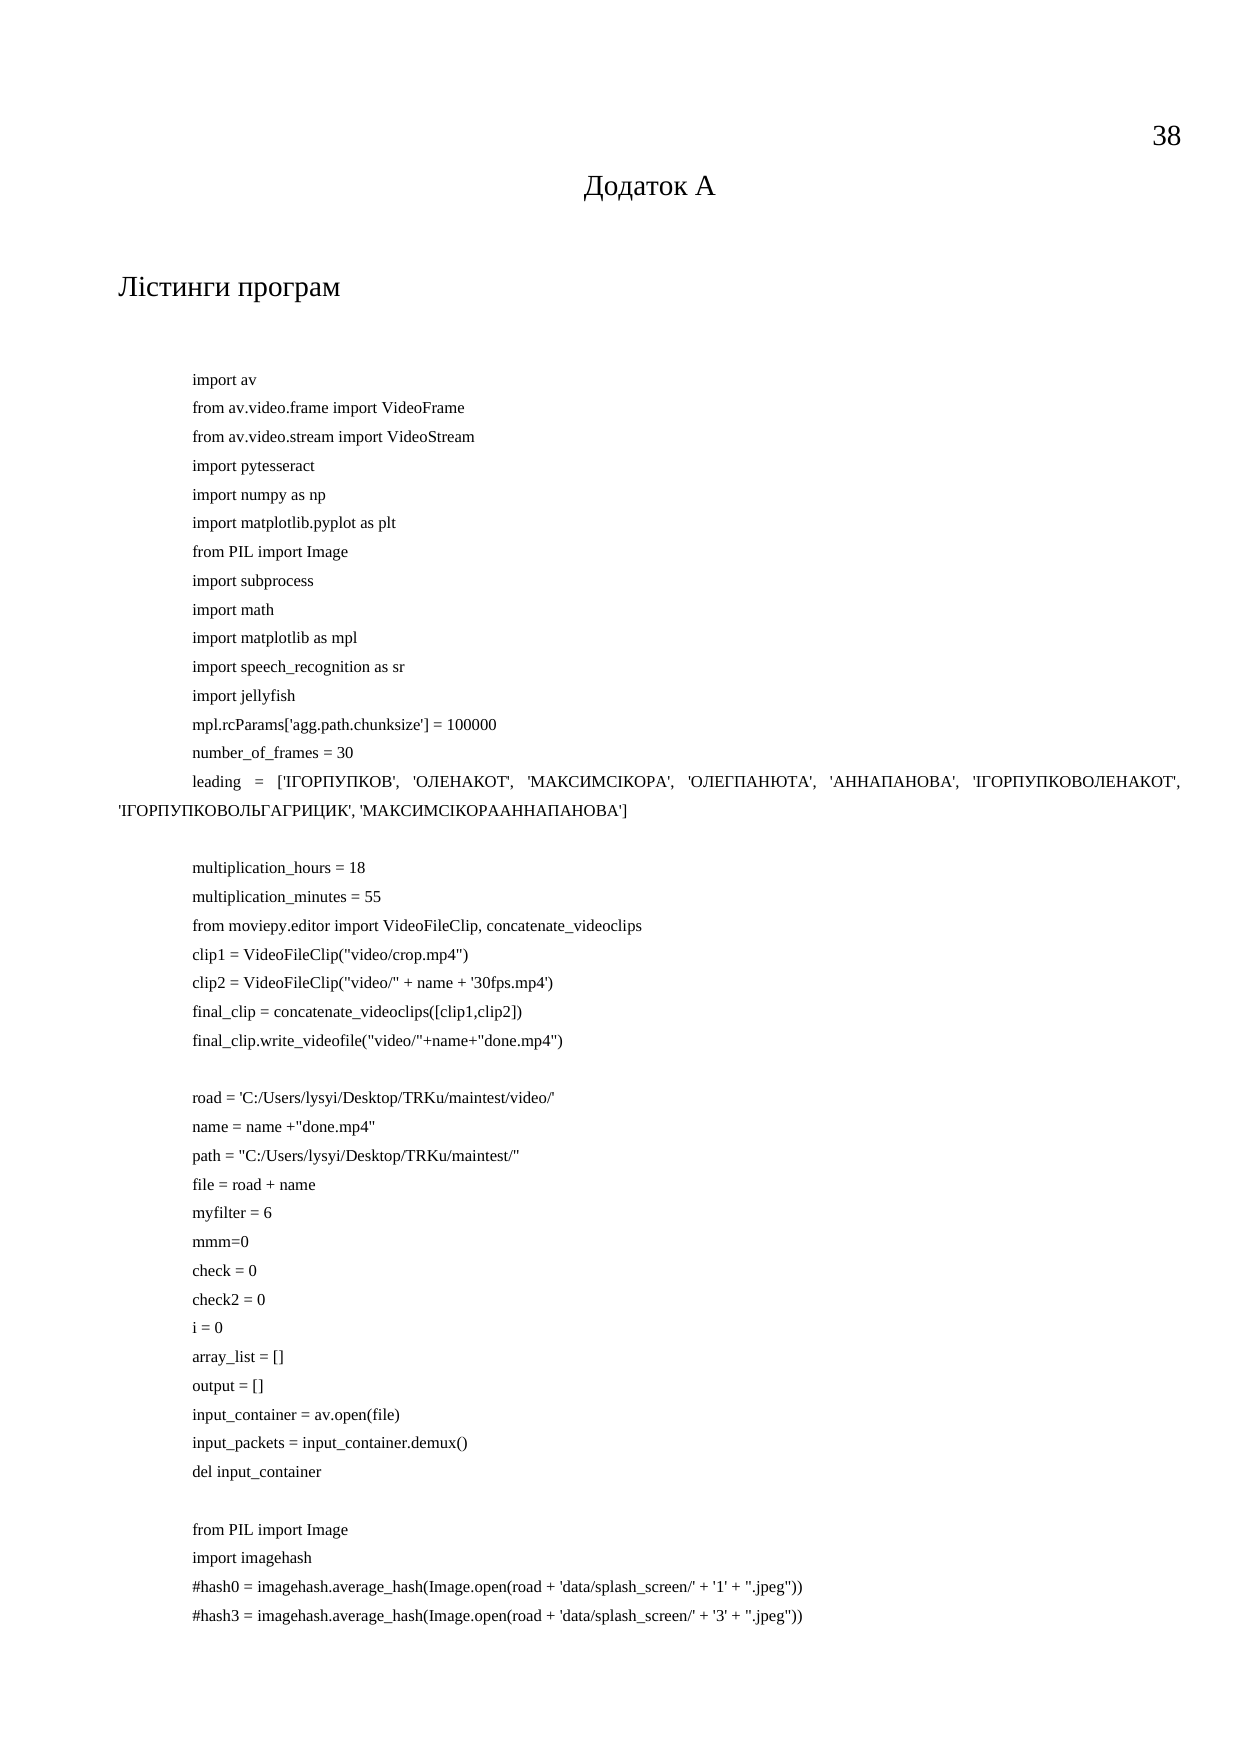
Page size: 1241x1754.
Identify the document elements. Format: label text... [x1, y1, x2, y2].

text number_of_frames = 30 [118, 743, 1181, 762]
text check2 = 0 [118, 1289, 1181, 1309]
text mpl.rcParams['agg.path.chunksize'] = 100000 [118, 714, 1181, 734]
text final_clip.write_videofile("video/"+name+"done.mp4") [118, 1031, 1181, 1050]
text from av.video.frame import VideoFrame [118, 398, 1181, 417]
text array_list = [] [118, 1347, 1181, 1366]
text del input_container [118, 1462, 1181, 1481]
text mmm=0 [118, 1232, 1181, 1251]
text check = 0 [118, 1261, 1181, 1280]
text import matplotlib.pyplot as plt [118, 513, 1181, 532]
text import subprocess [118, 571, 1181, 590]
text path = "C:/Users/lysyi/Desktop/TRKu/maintest/" [118, 1146, 1181, 1165]
text file = road + name [118, 1174, 1181, 1194]
text input_packets = input_container.demux() [118, 1433, 1181, 1452]
text import numpy as np [118, 484, 1181, 504]
text import pytesseract [118, 456, 1181, 475]
list Лістинги програм [118, 219, 1181, 302]
text final_clip = concatenate_videoclips([clip1,clip2]) [118, 1002, 1181, 1021]
text road = 'C:/Users/lysyi/Desktop/TRKu/maintest/video/' [118, 1088, 1181, 1107]
text leading = ['ІГОРПУПКОВ', 'ОЛЕНАКОТ', 'МАКСИМСІКОРА', 'ОЛЕГПАНЮТА', 'АННАПАНОВА', 'ІГОРПУПКОВОЛЕНАКОТ', 'ІГОРПУПКОВОЛЬГАГРИЦИК', 'МАКСИМСІКОРААННАПАНОВА'] [118, 772, 1181, 820]
text myfilter = 6 [118, 1203, 1181, 1222]
text #hash3 = imagehash.average_hash(Image.open(road + 'data/splash_screen/' + '3' + ".jpeg")) [118, 1606, 1181, 1625]
text input_container = av.open(file) [118, 1404, 1181, 1424]
text import math [118, 599, 1181, 619]
text multiplication_minutes = 55 [118, 887, 1181, 906]
text import speech_recognition as sr [118, 657, 1181, 676]
text import av [118, 369, 1181, 389]
text output = [] [118, 1376, 1181, 1395]
text multiplication_hours = 18 [118, 858, 1181, 877]
text i = 0 [118, 1318, 1181, 1337]
text import imagehash [118, 1548, 1181, 1567]
text name = name +"done.mp4" [118, 1117, 1181, 1136]
text import matplotlib as mpl [118, 628, 1181, 647]
text from moviepy.editor import VideoFileClip, concatenate_videoclips [118, 916, 1181, 935]
text clip2 = VideoFileClip("video/" + name + '30fps.mp4') [118, 973, 1181, 992]
text from PIL import Image [118, 1519, 1181, 1539]
text from PIL import Image [118, 542, 1181, 561]
text clip1 = VideoFileClip("video/crop.mp4") [118, 944, 1181, 964]
text #hash0 = imagehash.average_hash(Image.open(road + 'data/splash_screen/' + '1' + ".jpeg")) [118, 1577, 1181, 1596]
text from av.video.stream import VideoStream [118, 427, 1181, 446]
text import jellyfish [118, 686, 1181, 705]
